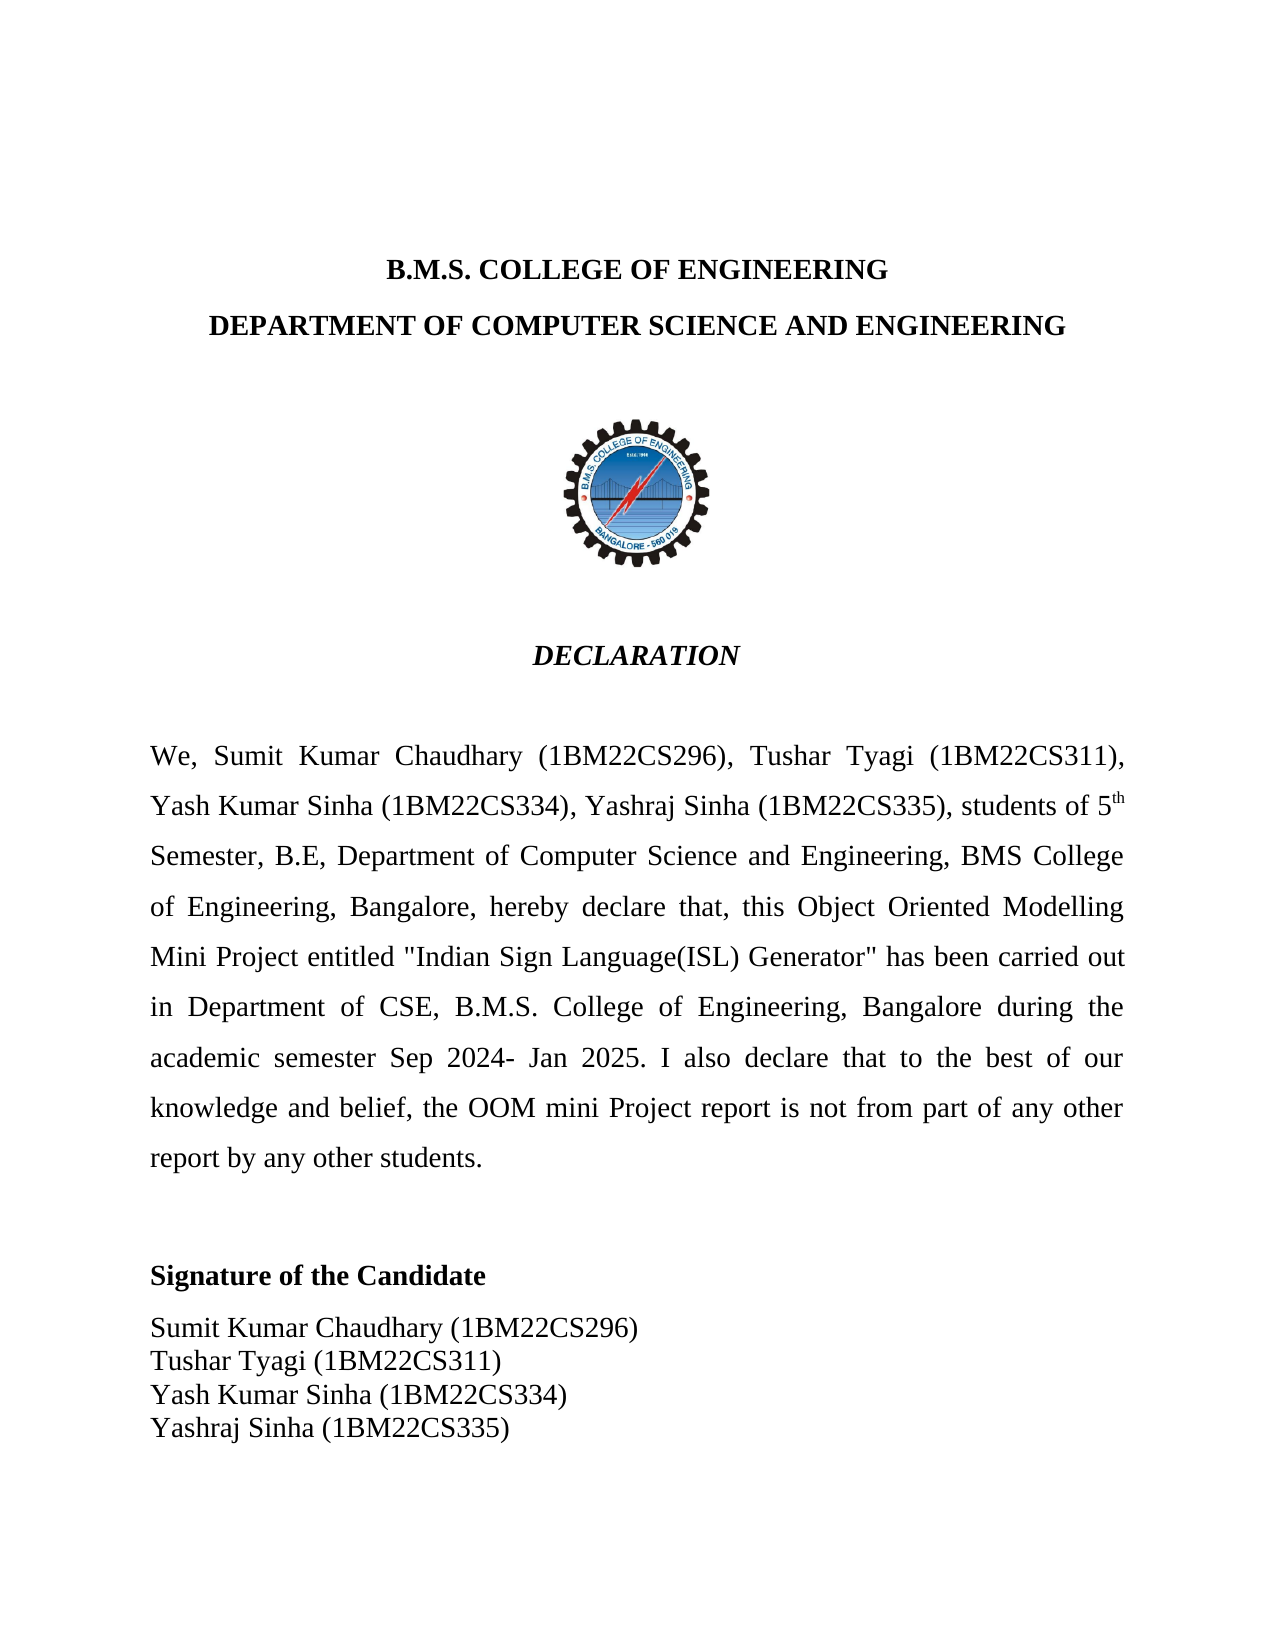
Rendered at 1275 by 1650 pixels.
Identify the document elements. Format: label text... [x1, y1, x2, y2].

text Sumit Kumar Chaudhary (1BM22CS296) [150, 1310, 1125, 1343]
text DECLARATION [150, 638, 1125, 671]
picture [555, 415, 720, 572]
text DEPARTMENT OF COMPUTER SCIENCE AND ENGINEERING [150, 308, 1125, 341]
text B.M.S. COLLEGE OF ENGINEERING [150, 252, 1125, 286]
text We, Sumit Kumar Chaudhary (1BM22CS296), Tushar Tyagi (1BM22CS311), Yash Kumar Sinha (1BM22CS334), Yashraj Sinha (1BM22CS335), students of 5th Semester, B.E, Department of Computer Science and Engineering, BMS College of Engineering, Bangalore, hereby declare that, this Object Oriented Modelling Mini Project entitled "Indian Sign Language(ISL) Generator" has been carried out in Department of CSE, B.M.S. College of Engineering, Bangalore during the academic semester Sep 2024- Jan 2025. I also declare that to the best of our knowledge and belief, the OOM mini Project report is not from part of any other report by any other students. [150, 738, 1125, 1174]
text Signature of the Candidate [150, 1258, 1125, 1291]
text Yash Kumar Sinha (1BM22CS334) [150, 1377, 1125, 1410]
text Yashraj Sinha (1BM22CS335) [150, 1410, 1125, 1444]
text Tushar Tyagi (1BM22CS311) [150, 1343, 1125, 1377]
